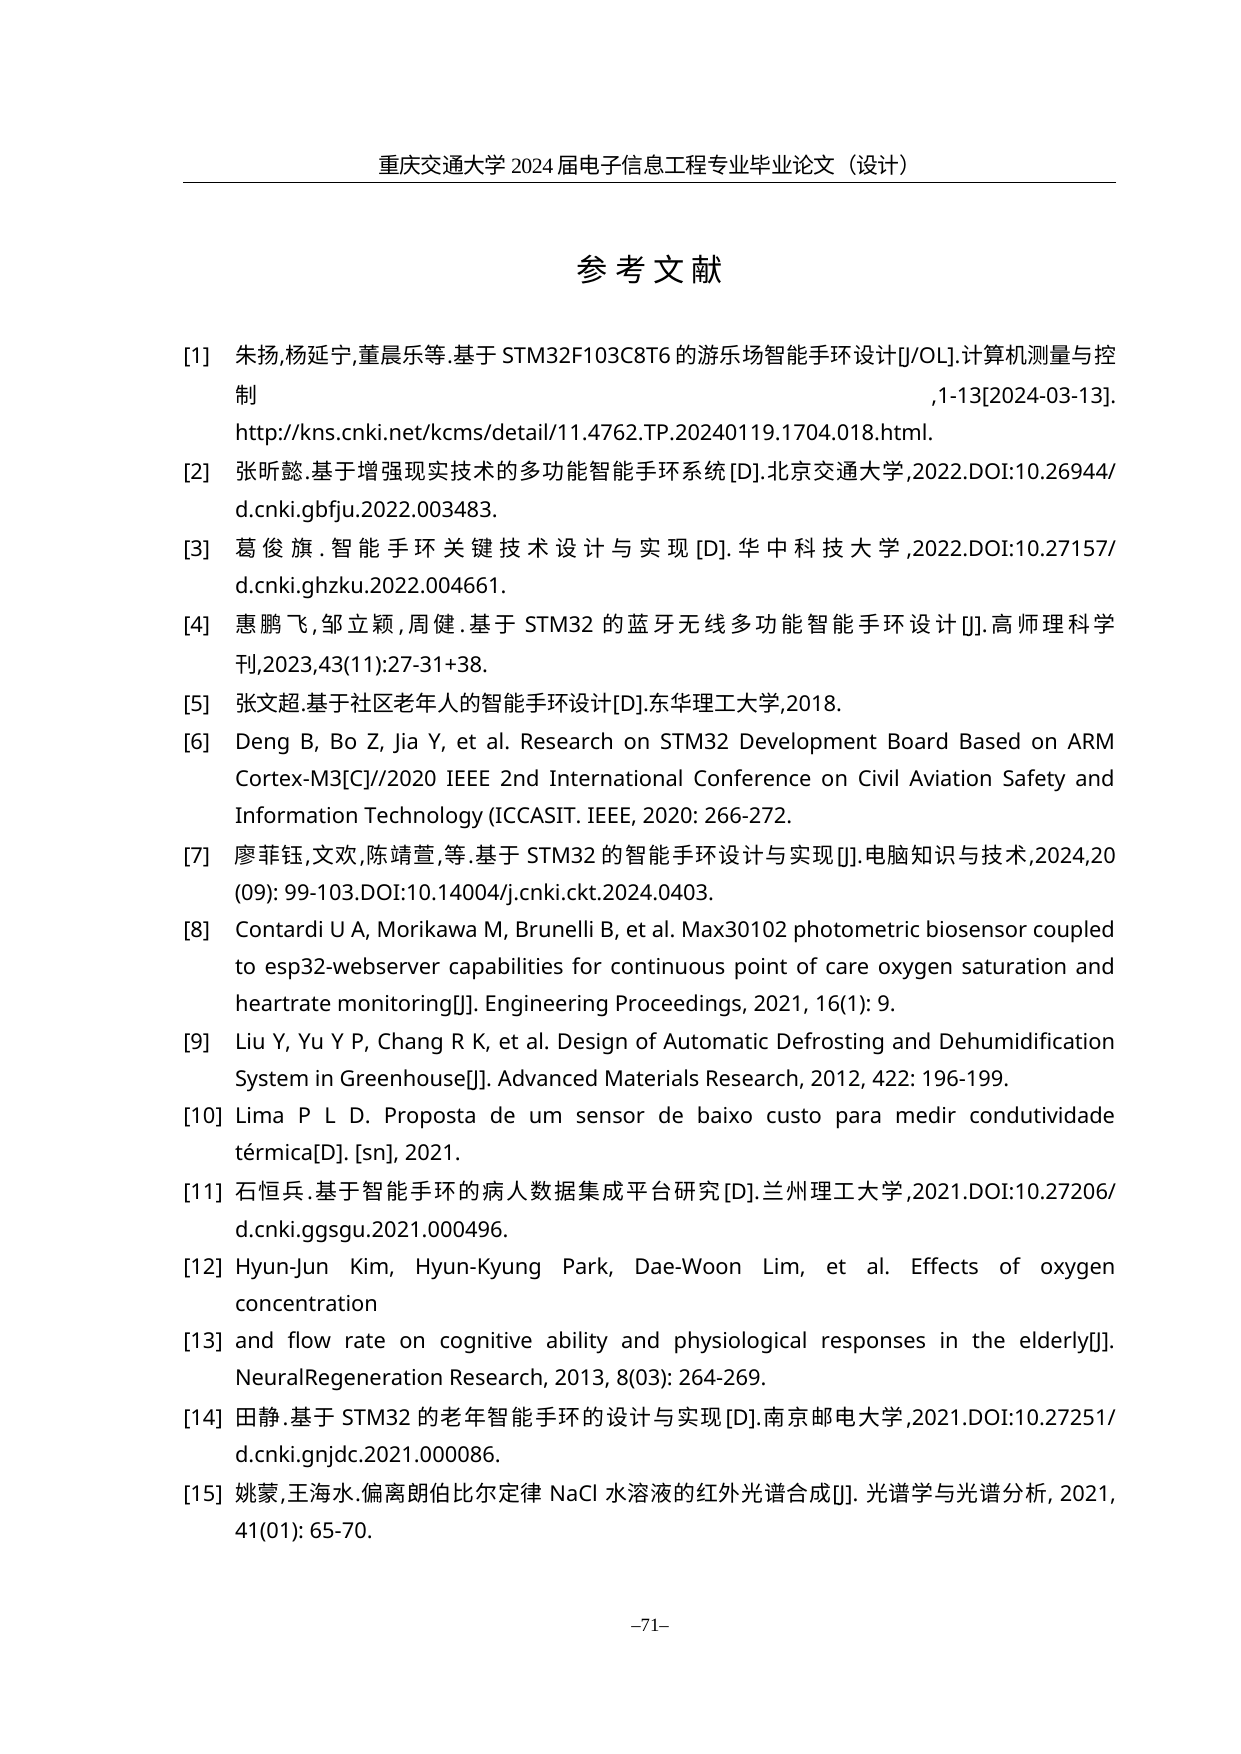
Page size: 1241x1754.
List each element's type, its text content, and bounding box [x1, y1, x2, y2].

list Contardi U A, Morikawa M, Brunelli B, et al. Max30102 photometric biosensor coupled to esp32-webserver capabilities for continuous point of care oxygen saturation and heartrate monitoring[J]. Engineering Proceedings, 2021, 16(1): 9. [183, 914, 1116, 1018]
list and flow rate on cognitive ability and physiological responses in the elderly[J]. NeuralRegeneration Research, 2013, 8(03): 264-269. [183, 1325, 1116, 1392]
list 田静.基于STM32的老年智能手环的设计与实现[D].南京邮电大学,2021.DOI:10.27251/d.cnki.gnjdc.2021.000086. [183, 1399, 1116, 1468]
list Liu Y, Yu Y P, Chang R K, et al. Design of Automatic Defrosting and Dehumidification System in Greenhouse[J]. Advanced Materials Research, 2012, 422: 196-199. [183, 1026, 1116, 1093]
list Hyun-Jun Kim, Hyun-Kyung Park, Dae-Woon Lim, et al. Effects of oxygen concentration [183, 1251, 1116, 1318]
list 姚蒙,王海水.偏离朗伯比尔定律 NaCl 水溶液的红外光谱合成[J]. 光谱学与光谱分析, 2021, 41(01): 65-70. [183, 1476, 1116, 1545]
list 张昕懿.基于增强现实技术的多功能智能手环系统[D].北京交通大学,2022.DOI:10.26944/d.cnki.gbfju.2022.003483. [183, 454, 1116, 523]
text 参 考 文 献 [183, 246, 1116, 291]
list 廖菲钰,文欢,陈靖萱,等.基于STM32的智能手环设计与实现[J].电脑知识与技术,2024,20 (09): 99-103.DOI:10.14004/j.cnki.ckt.2024.0403. [183, 838, 1116, 907]
list 惠鹏飞,邹立颖,周健.基于STM32的蓝牙无线多功能智能手环设计[J].高师理科学刊,2023,43(11):27-31+38. [183, 607, 1116, 678]
list Lima P L D. Proposta de um sensor de baixo custo para medir condutividade térmica[D]. [sn], 2021. [183, 1100, 1116, 1167]
list Deng B, Bo Z, Jia Y, et al. Research on STM32 Development Board Based on ARM Cortex-M3[C]//2020 IEEE 2nd International Conference on Civil Aviation Safety and Information Technology (ICCASIT. IEEE, 2020: 266-272. [183, 726, 1116, 830]
list 张文超.基于社区老年人的智能手环设计[D].东华理工大学,2018. [183, 686, 1116, 718]
list 葛俊旗.智能手环关键技术设计与实现[D].华中科技大学,2022.DOI:10.27157/d.cnki.ghzku.2022.004661. [183, 531, 1116, 600]
list 朱扬,杨延宁,董晨乐等.基于STM32F103C8T6的游乐场智能手环设计[J/OL].计算机测量与控制,1-13[2024-03-13]. http://kns.cnki.net/kcms/detail/11.4762.TP.20240119.1704.018.html. [183, 338, 1116, 447]
list 石恒兵.基于智能手环的病人数据集成平台研究[D].兰州理工大学,2021.DOI:10.27206/d.cnki.ggsgu.2021.000496. [183, 1174, 1116, 1243]
